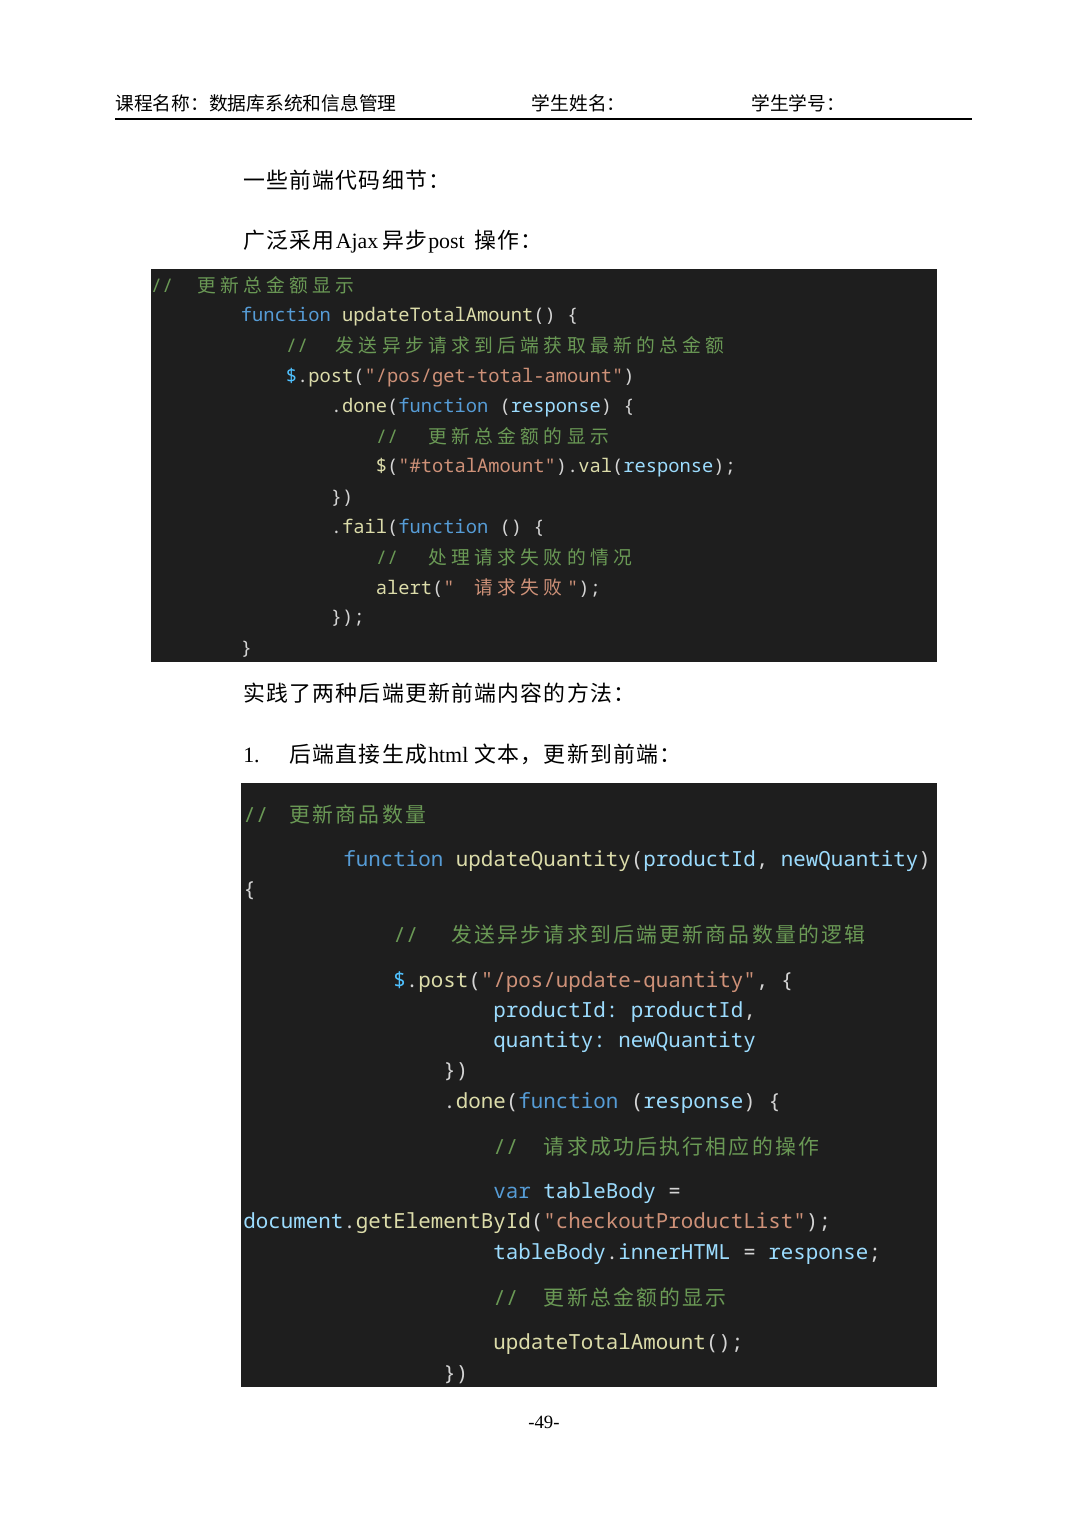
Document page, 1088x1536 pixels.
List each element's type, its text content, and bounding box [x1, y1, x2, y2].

text .done(function (response) { [241, 1085, 937, 1115]
list 后端直接生成html文本，更新到前端： [241, 722, 937, 783]
text // 发送异步请求到后端获取最新的总金额 [151, 330, 937, 360]
text // 更新总金额的显示 [241, 1266, 937, 1327]
text // 更新总金额显示 [151, 269, 937, 299]
text tableBody.innerHTML = response; [241, 1236, 937, 1266]
text } [151, 632, 937, 662]
text // 请求成功后执行相应的操作 [241, 1115, 937, 1176]
text $.post("/pos/update-quantity", { [241, 964, 937, 994]
text // 处理请求失败的情况 [151, 541, 937, 571]
text 实践了两种后端更新前端内容的方法： [194, 662, 937, 722]
text .fail(function () { [151, 511, 937, 541]
text var tableBody = document.getElementById("checkoutProductList"); [241, 1176, 937, 1236]
text function updateTotalAmount() { [151, 299, 937, 330]
text }) [151, 481, 937, 511]
text }); [151, 602, 937, 632]
text }) [241, 1357, 937, 1387]
text function updateQuantity(productId, newQuantity) { [241, 843, 937, 904]
text // 更新商品数量 [241, 783, 937, 843]
text updateTotalAmount(); [241, 1327, 937, 1357]
text .done(function (response) { [151, 390, 937, 420]
text // 发送异步请求到后端更新商品数量的逻辑 [241, 904, 937, 964]
text quantity: newQuantity [241, 1024, 937, 1055]
text 一些前端代码细节： [194, 148, 937, 209]
text $.post("/pos/get-total-amount") [151, 360, 937, 390]
text }) [241, 1055, 937, 1085]
text // 更新总金额的显示 [151, 420, 937, 451]
text productId: productId, [241, 994, 937, 1024]
text alert("请求失败"); [151, 571, 937, 602]
text $("#totalAmount").val(response); [151, 451, 937, 481]
text 广泛采用Ajax异步post操作： [194, 209, 937, 269]
